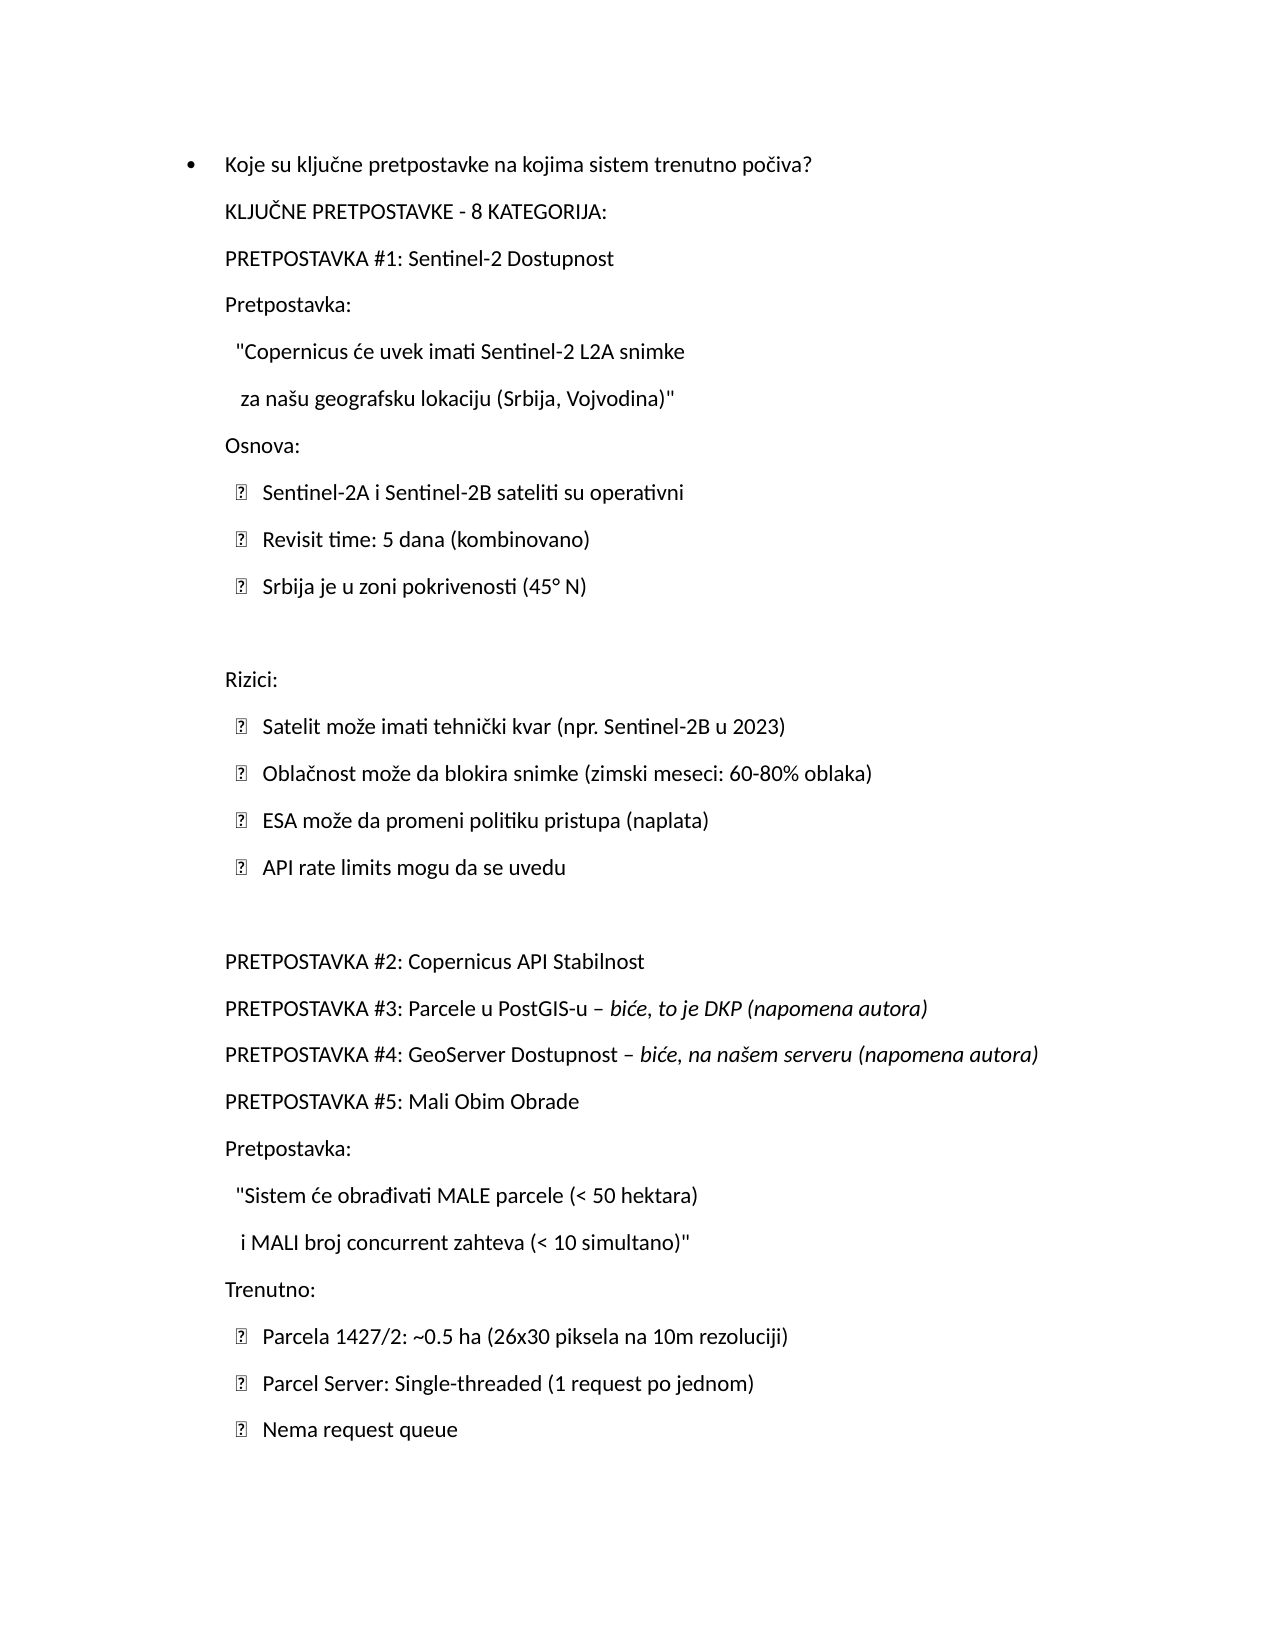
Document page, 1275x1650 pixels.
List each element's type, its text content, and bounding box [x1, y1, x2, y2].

text Pretpostavka: [225, 1134, 1125, 1162]
text Osnova: [225, 431, 1125, 459]
text PRETPOSTAVKA #3: Parcele u PostGIS-u – biće, to je DKP (napomena autora) [225, 994, 1125, 1022]
text ✅ Nema request queue [225, 1416, 1125, 1444]
text Pretpostavka: [225, 291, 1125, 319]
text "Copernicus će uvek imati Sentinel-2 L2A snimke [225, 337, 1125, 366]
text PRETPOSTAVKA #5: Mali Obim Obrade [225, 1087, 1125, 1116]
text Rizici: [225, 666, 1125, 694]
text ✅ Revisit time: 5 dana (kombinovano) [225, 525, 1125, 553]
text za našu geografsku lokaciju (Srbija, Vojvodina)" [225, 384, 1125, 412]
text ❌ Oblačnost može da blokira snimke (zimski meseci: 60-80% oblaka) [225, 759, 1125, 787]
list Koje su ključne pretpostavke na kojima sistem trenutno počiva? [187, 150, 1125, 178]
text ❌ API rate limits mogu da se uvedu [225, 853, 1125, 881]
text Trenutno: [225, 1275, 1125, 1303]
text KLJUČNE PRETPOSTAVKE - 8 KATEGORIJA: [225, 197, 1125, 225]
text i MALI broj concurrent zahteva (< 10 simultano)" [225, 1228, 1125, 1256]
text ✅ Srbija je u zoni pokrivenosti (45° N) [225, 572, 1125, 600]
text ❌ Satelit može imati tehnički kvar (npr. Sentinel-2B u 2023) [225, 712, 1125, 741]
text "Sistem će obrađivati MALE parcele (< 50 hektara) [225, 1181, 1125, 1209]
text PRETPOSTAVKA #1: Sentinel-2 Dostupnost [225, 244, 1125, 272]
text ✅ Sentinel-2A i Sentinel-2B sateliti su operativni [225, 478, 1125, 506]
text ❌ ESA može da promeni politiku pristupa (naplata) [225, 806, 1125, 834]
text PRETPOSTAVKA #2: Copernicus API Stabilnost [225, 947, 1125, 975]
text ✅ Parcel Server: Single-threaded (1 request po jednom) [225, 1369, 1125, 1397]
text ✅ Parcela 1427/2: ~0.5 ha (26x30 piksela na 10m rezoluciji) [225, 1322, 1125, 1350]
text PRETPOSTAVKA #4: GeoServer Dostupnost – biće, na našem serveru (napomena autora) [225, 1041, 1125, 1069]
